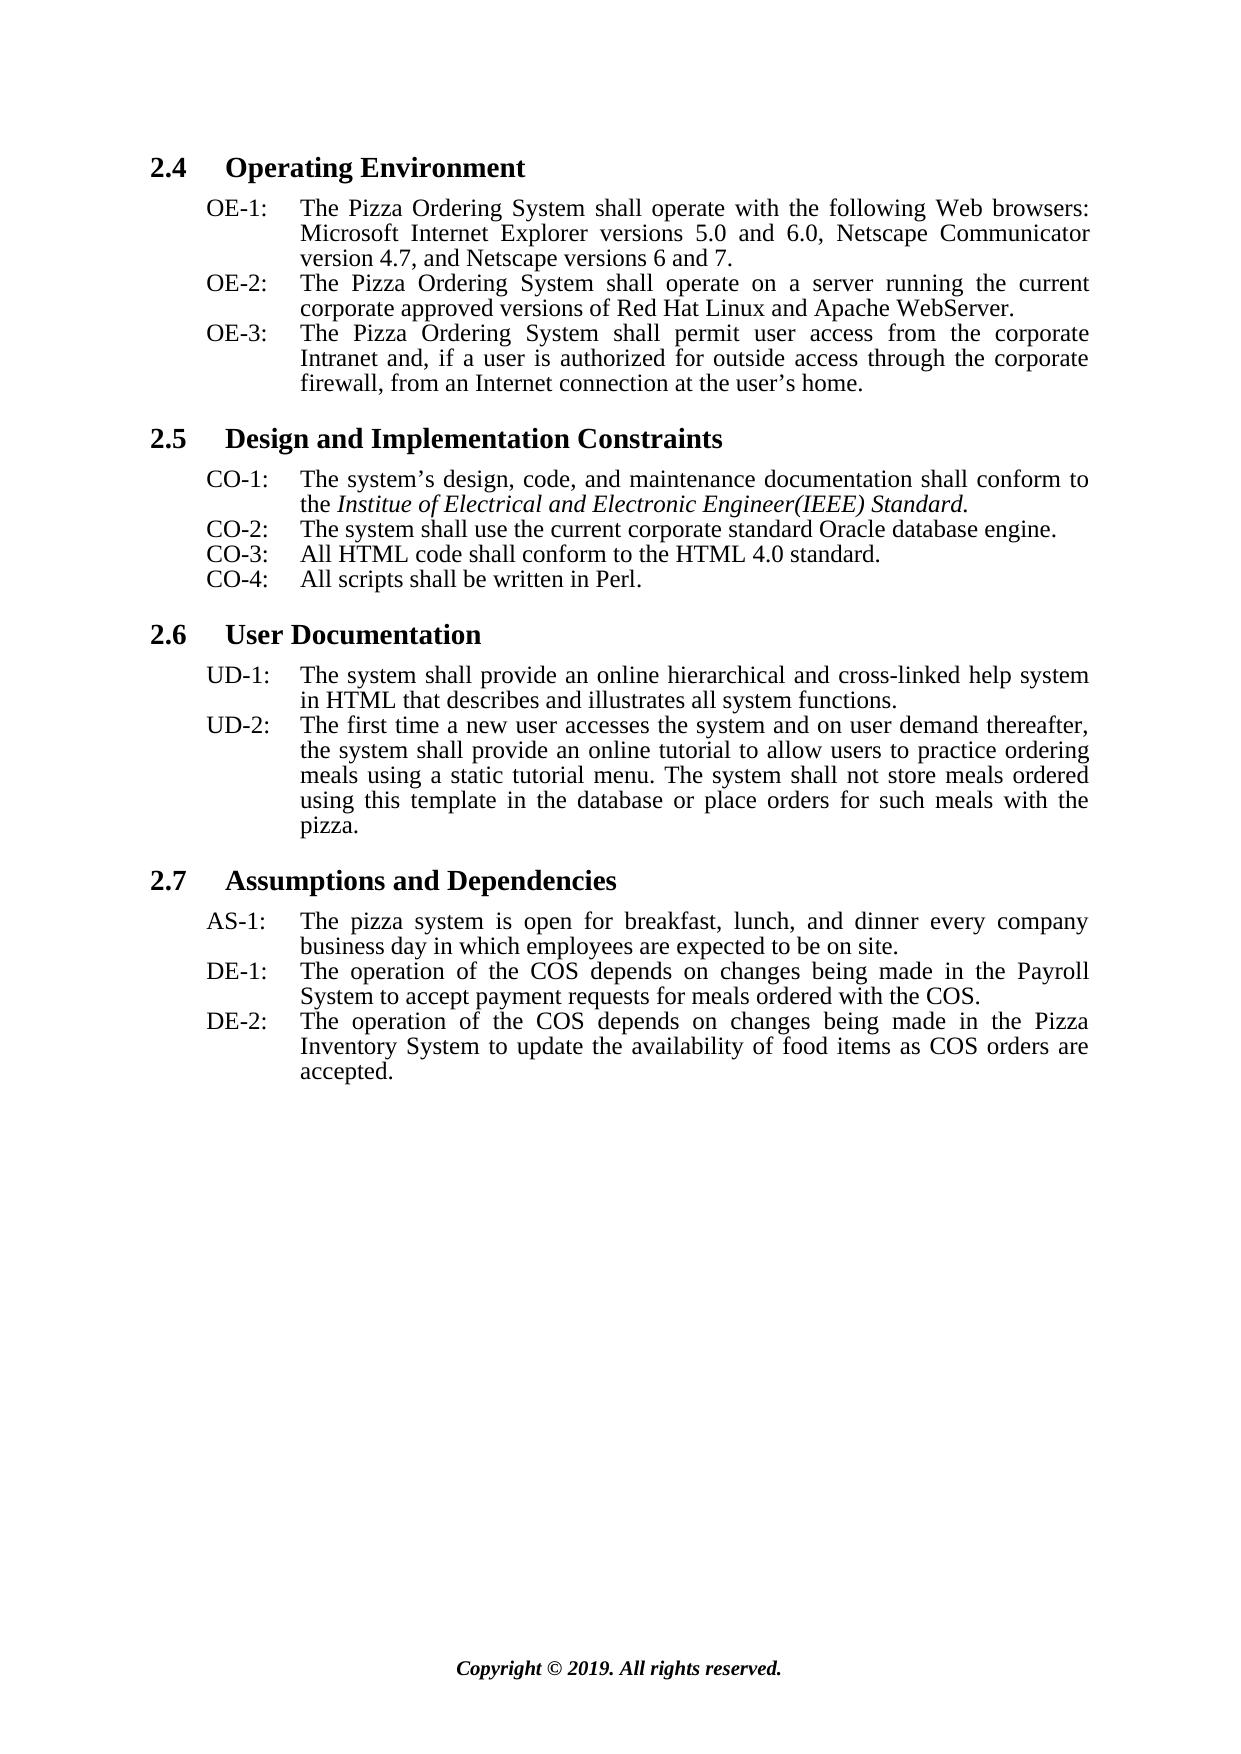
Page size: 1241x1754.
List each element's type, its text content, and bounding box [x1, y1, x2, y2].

list OE-3: The Pizza Ordering System shall permit user access from the corporate Intranet and, if a user is authorized for outside access through the corporate firewall, from an Internet connection at the user’s home. [206, 321, 1090, 396]
subtitle Design and Implementation Constraints [150, 421, 1090, 454]
list AS-1: The pizza system is open for breakfast, lunch, and dinner every company business day in which employees are expected to be on site. [206, 909, 1090, 959]
list CO-4: All scripts shall be written in Perl. [206, 567, 1090, 592]
list UD-2: The first time a new user accesses the system and on user demand thereafter, the system shall provide an online tutorial to allow users to practice ordering meals using a static tutorial menu. The system shall not store meals ordered using this template in the database or place orders for such meals with the pizza. [206, 713, 1090, 838]
list CO-3: All HTML code shall conform to the HTML 4.0 standard. [206, 542, 1090, 567]
subtitle User Documentation [150, 617, 1090, 651]
list OE-2: The Pizza Ordering System shall operate on a server running the current corporate approved versions of Red Hat Linux and Apache WebServer. [206, 271, 1090, 321]
list CO-2: The system shall use the current corporate standard Oracle database engine. [206, 517, 1090, 542]
list OE-1: The Pizza Ordering System shall operate with the following Web browsers: Microsoft Internet Explorer versions 5.0 and 6.0, Netscape Communicator version 4.7, and Netscape versions 6 and 7. [206, 196, 1090, 271]
list CO-1: The system’s design, code, and maintenance documentation shall conform to the Institue of Electrical and Electronic Engineer(IEEE) Standard. [206, 467, 1090, 517]
subtitle Operating Environment [150, 150, 1090, 183]
list DE-1: The operation of the COS depends on changes being made in the Payroll System to accept payment requests for meals ordered with the COS. [206, 959, 1090, 1009]
list UD-1: The system shall provide an online hierarchical and cross-linked help system in HTML that describes and illustrates all system functions. [206, 663, 1090, 713]
subtitle Assumptions and Dependencies [150, 863, 1090, 897]
list DE-2: The operation of the COS depends on changes being made in the Pizza Inventory System to update the availability of food items as COS orders are accepted. [206, 1009, 1090, 1084]
